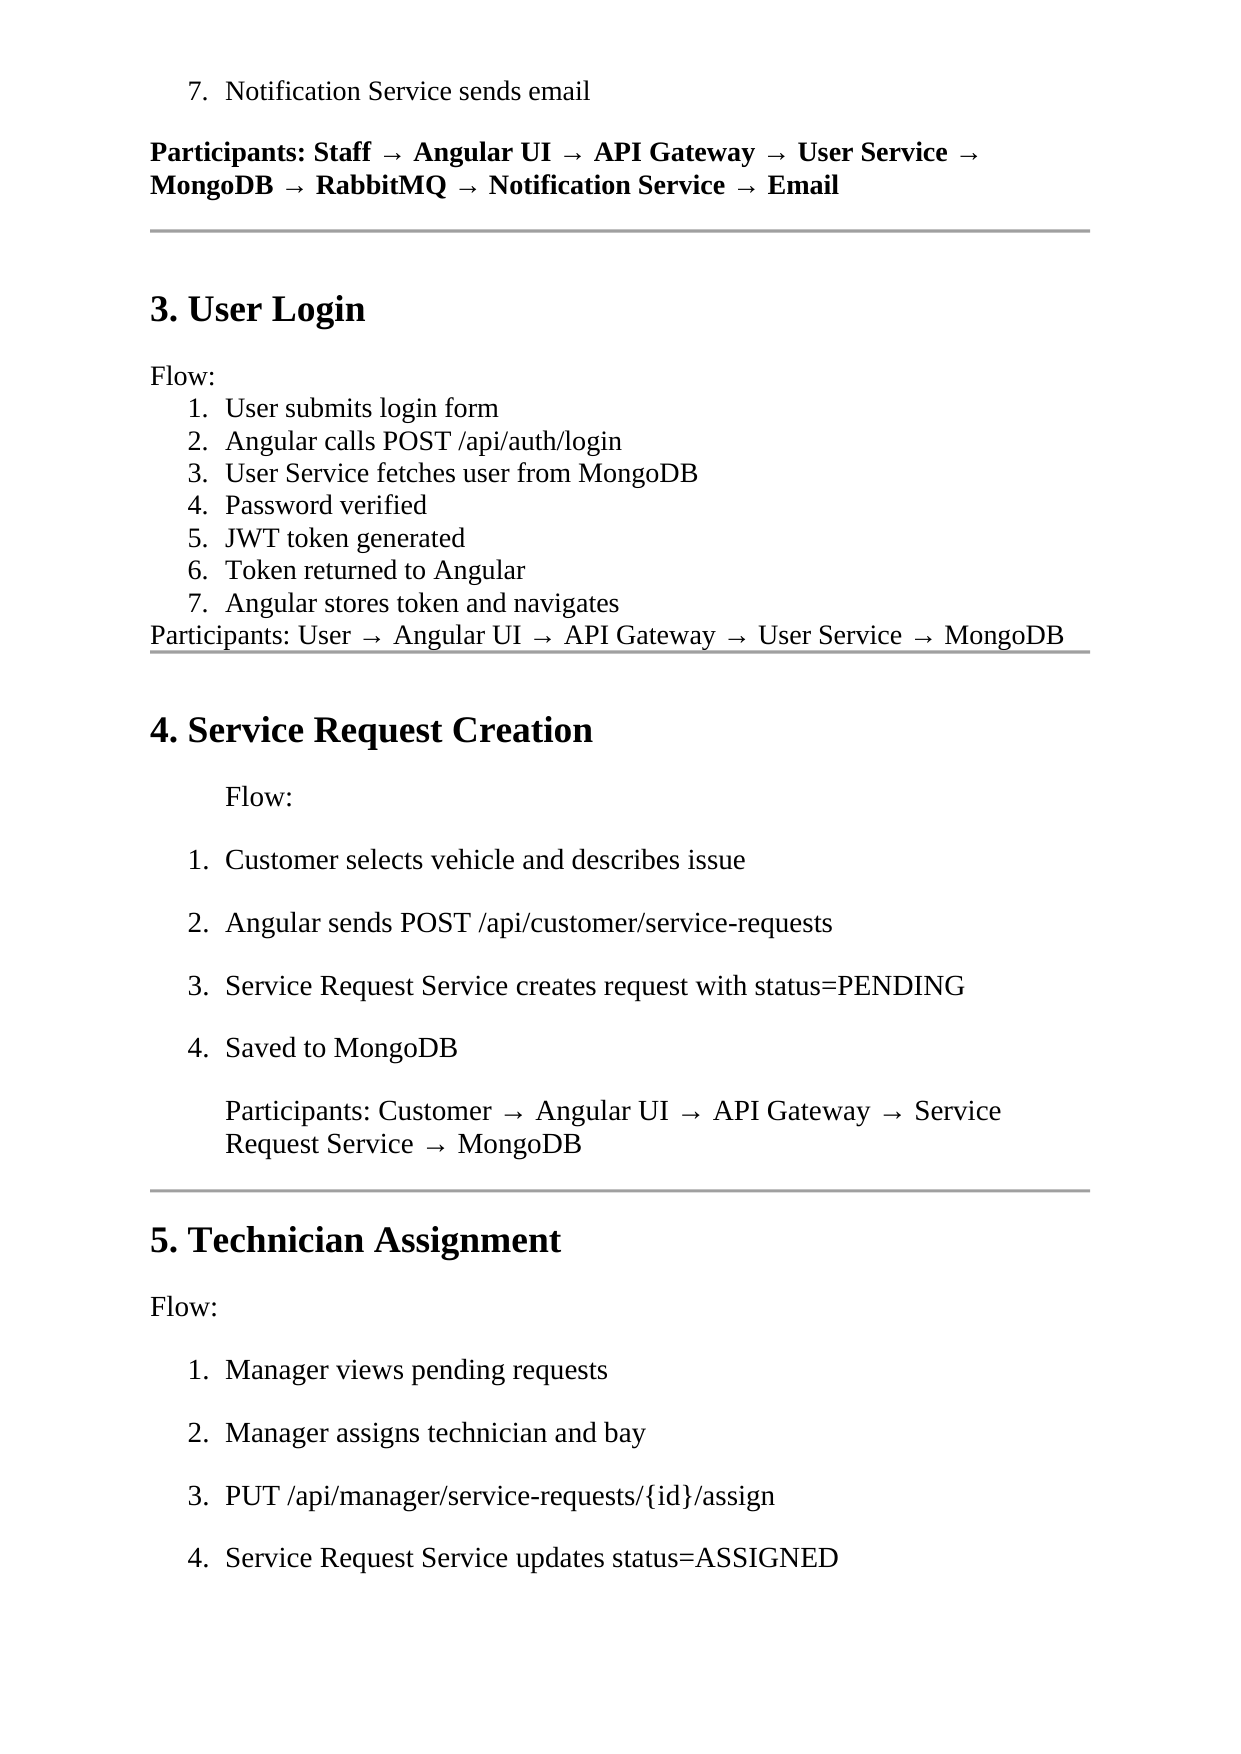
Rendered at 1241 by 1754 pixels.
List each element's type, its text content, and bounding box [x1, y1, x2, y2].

text Flow: [150, 1289, 1090, 1323]
text 5. Technician Assignment [150, 1217, 1090, 1260]
text Flow: [150, 359, 1090, 391]
list JWT token generated [187, 521, 1090, 553]
list Saved to MongoDB [187, 1030, 1090, 1064]
list Angular sends POST /api/customer/service-requests [187, 905, 1090, 938]
list Angular stores token and navigates [187, 586, 1090, 618]
list Manager assigns technician and bay [187, 1415, 1090, 1448]
text Participants: User → Angular UI → API Gateway → User Service → MongoDB [150, 618, 1090, 650]
list Customer selects vehicle and describes issue [187, 842, 1090, 876]
text Flow: [225, 779, 1090, 813]
text Participants: Staff → Angular UI → API Gateway → User Service → MongoDB → RabbitMQ → Notification Service → Email [150, 135, 1090, 200]
list Service Request Service creates request with status=PENDING [187, 968, 1090, 1001]
text 4. Service Request Creation [150, 707, 1090, 750]
text 3. User Login [150, 287, 1090, 330]
list Password verified [187, 488, 1090, 521]
list Notification Service sends email [187, 74, 1090, 106]
list User Service fetches user from MongoDB [187, 456, 1090, 488]
list Manager views pending requests [187, 1352, 1090, 1386]
text Participants: Customer → Angular UI → API Gateway → Service Request Service → MongoDB [225, 1093, 1090, 1160]
list PUT /api/manager/service-requests/{id}/assign [187, 1478, 1090, 1511]
list User submits login form [187, 391, 1090, 424]
list Angular calls POST /api/auth/login [187, 424, 1090, 456]
list Token returned to Angular [187, 553, 1090, 586]
list Service Request Service updates status=ASSIGNED [187, 1540, 1090, 1574]
